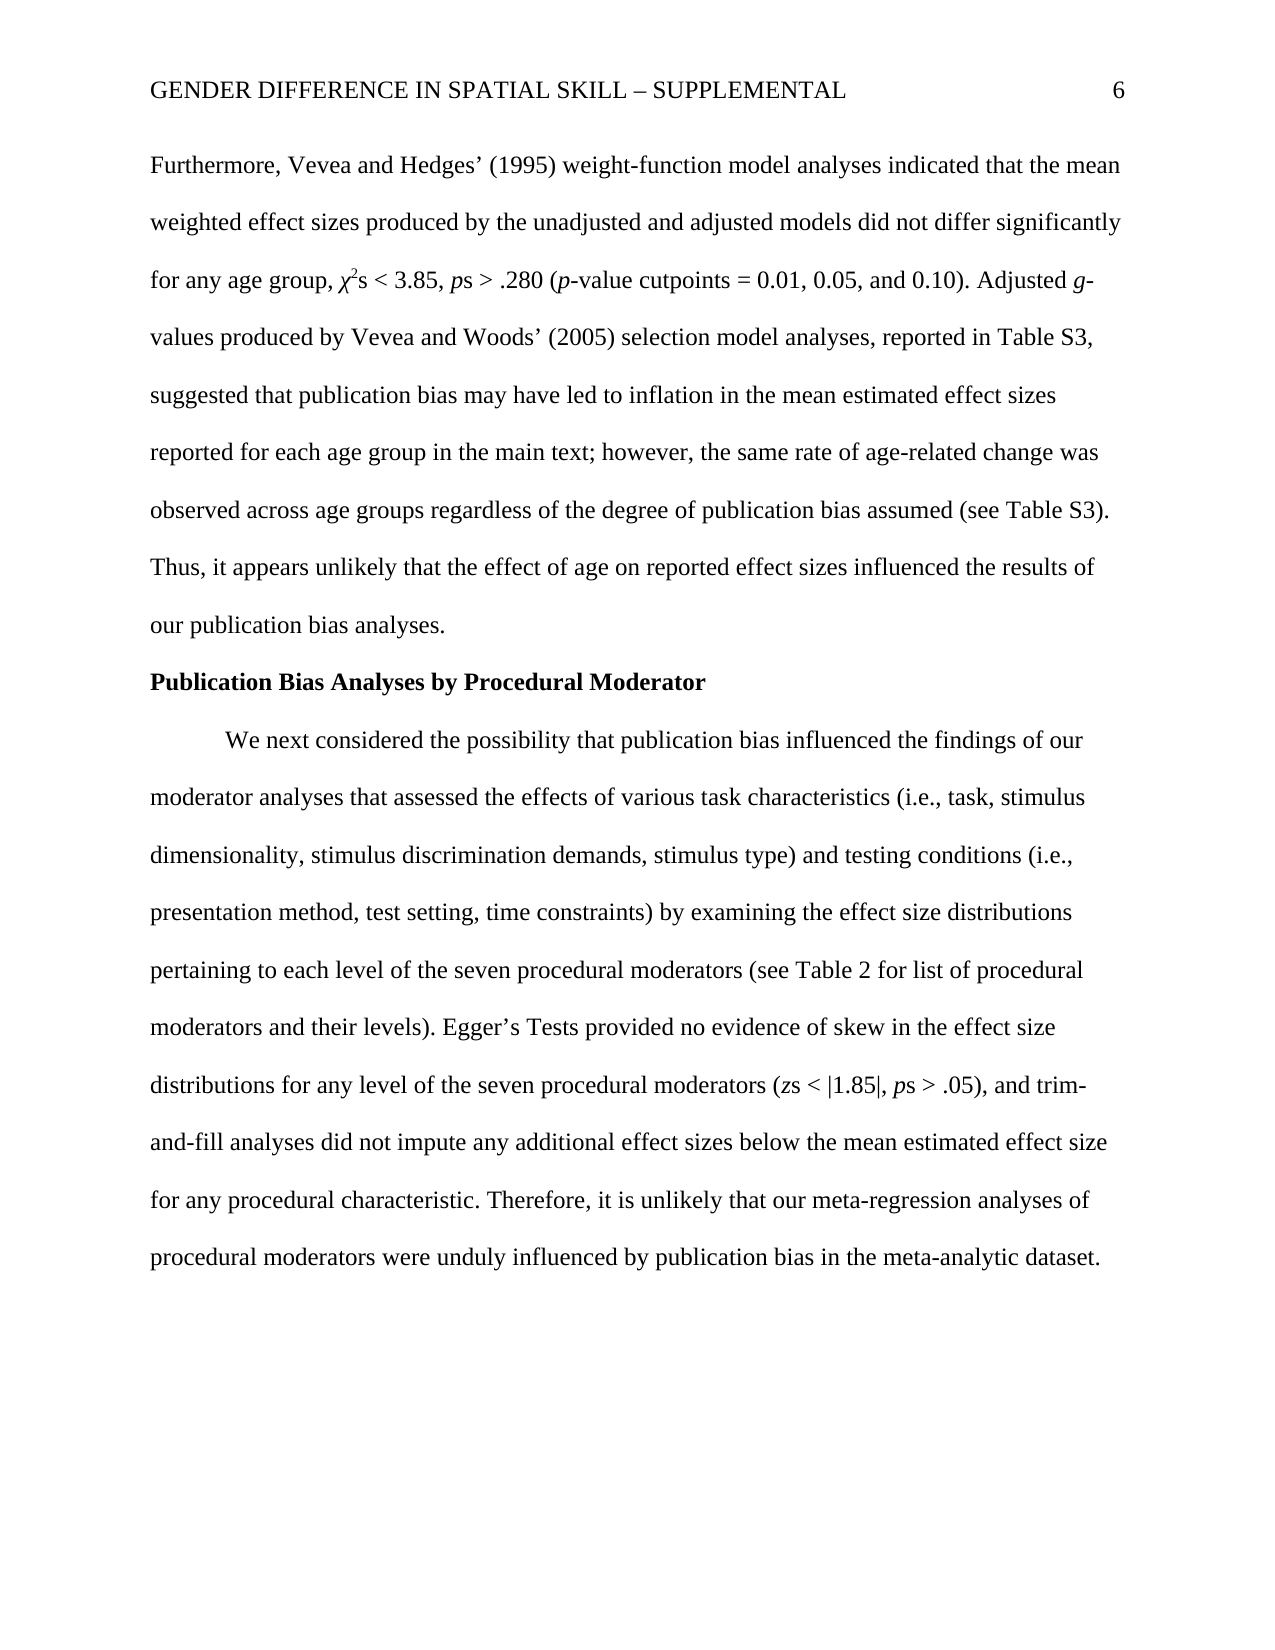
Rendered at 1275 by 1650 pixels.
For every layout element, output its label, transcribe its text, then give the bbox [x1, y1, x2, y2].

text Publication Bias Analyses by Procedural Moderator [150, 667, 1125, 696]
text We next considered the possibility that publication bias influenced the findings of our moderator analyses that assessed the effects of various task characteristics (i.e., task, stimulus dimensionality, stimulus discrimination demands, stimulus type) and testing conditions (i.e., presentation method, test setting, time constraints) by examining the effect size distributions pertaining to each level of the seven procedural moderators (see Table 2 for list of procedural moderators and their levels). Egger’s Tests provided no evidence of skew in the effect size distributions for any level of the seven procedural moderators (zs < |1.85|, ps > .05), and trim-and-fill analyses did not impute any additional effect sizes below the mean estimated effect size for any procedural characteristic. Therefore, it is unlikely that our meta-regression analyses of procedural moderators were unduly influenced by publication bias in the meta-analytic dataset. [150, 725, 1125, 1271]
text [150, 150, 1125, 639]
